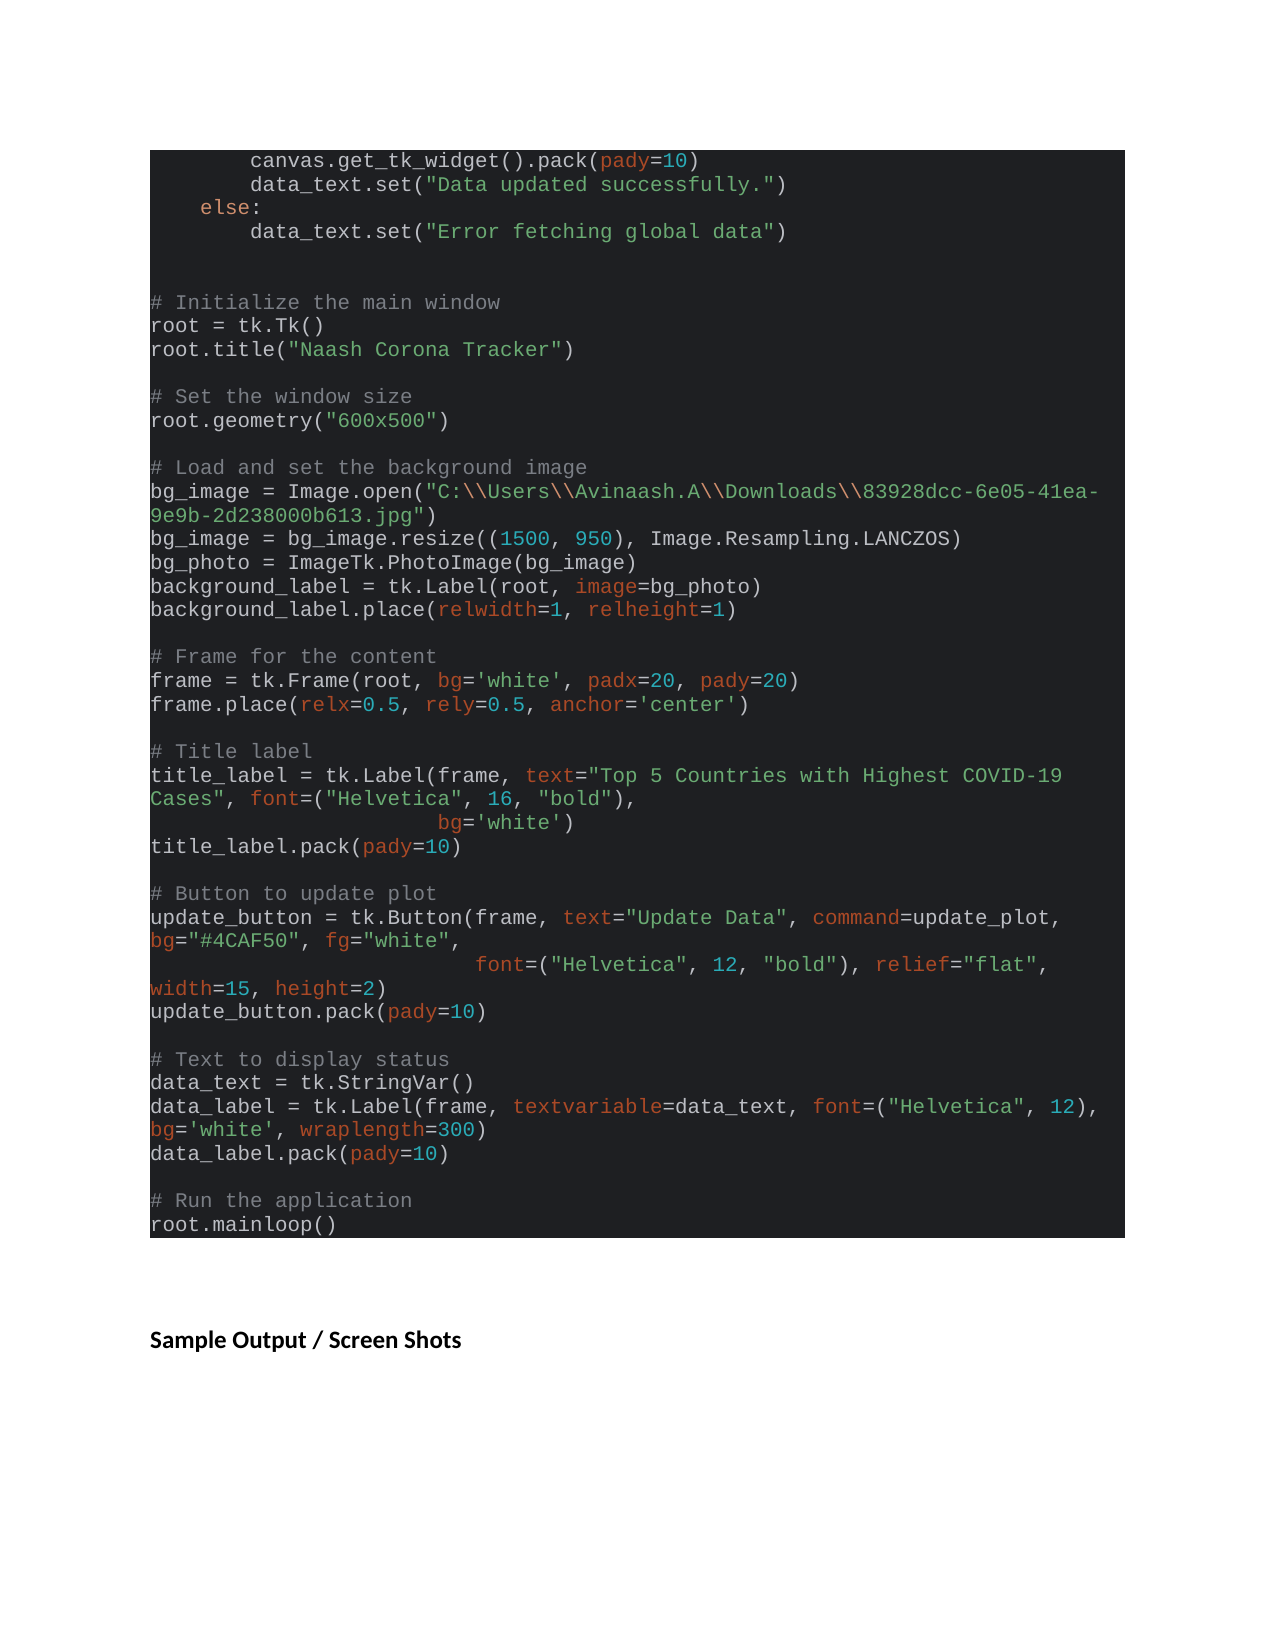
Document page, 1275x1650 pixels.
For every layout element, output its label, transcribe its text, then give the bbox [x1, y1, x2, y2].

text Sample Output / Screen Shots [150, 1324, 1125, 1354]
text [150, 150, 1125, 1238]
